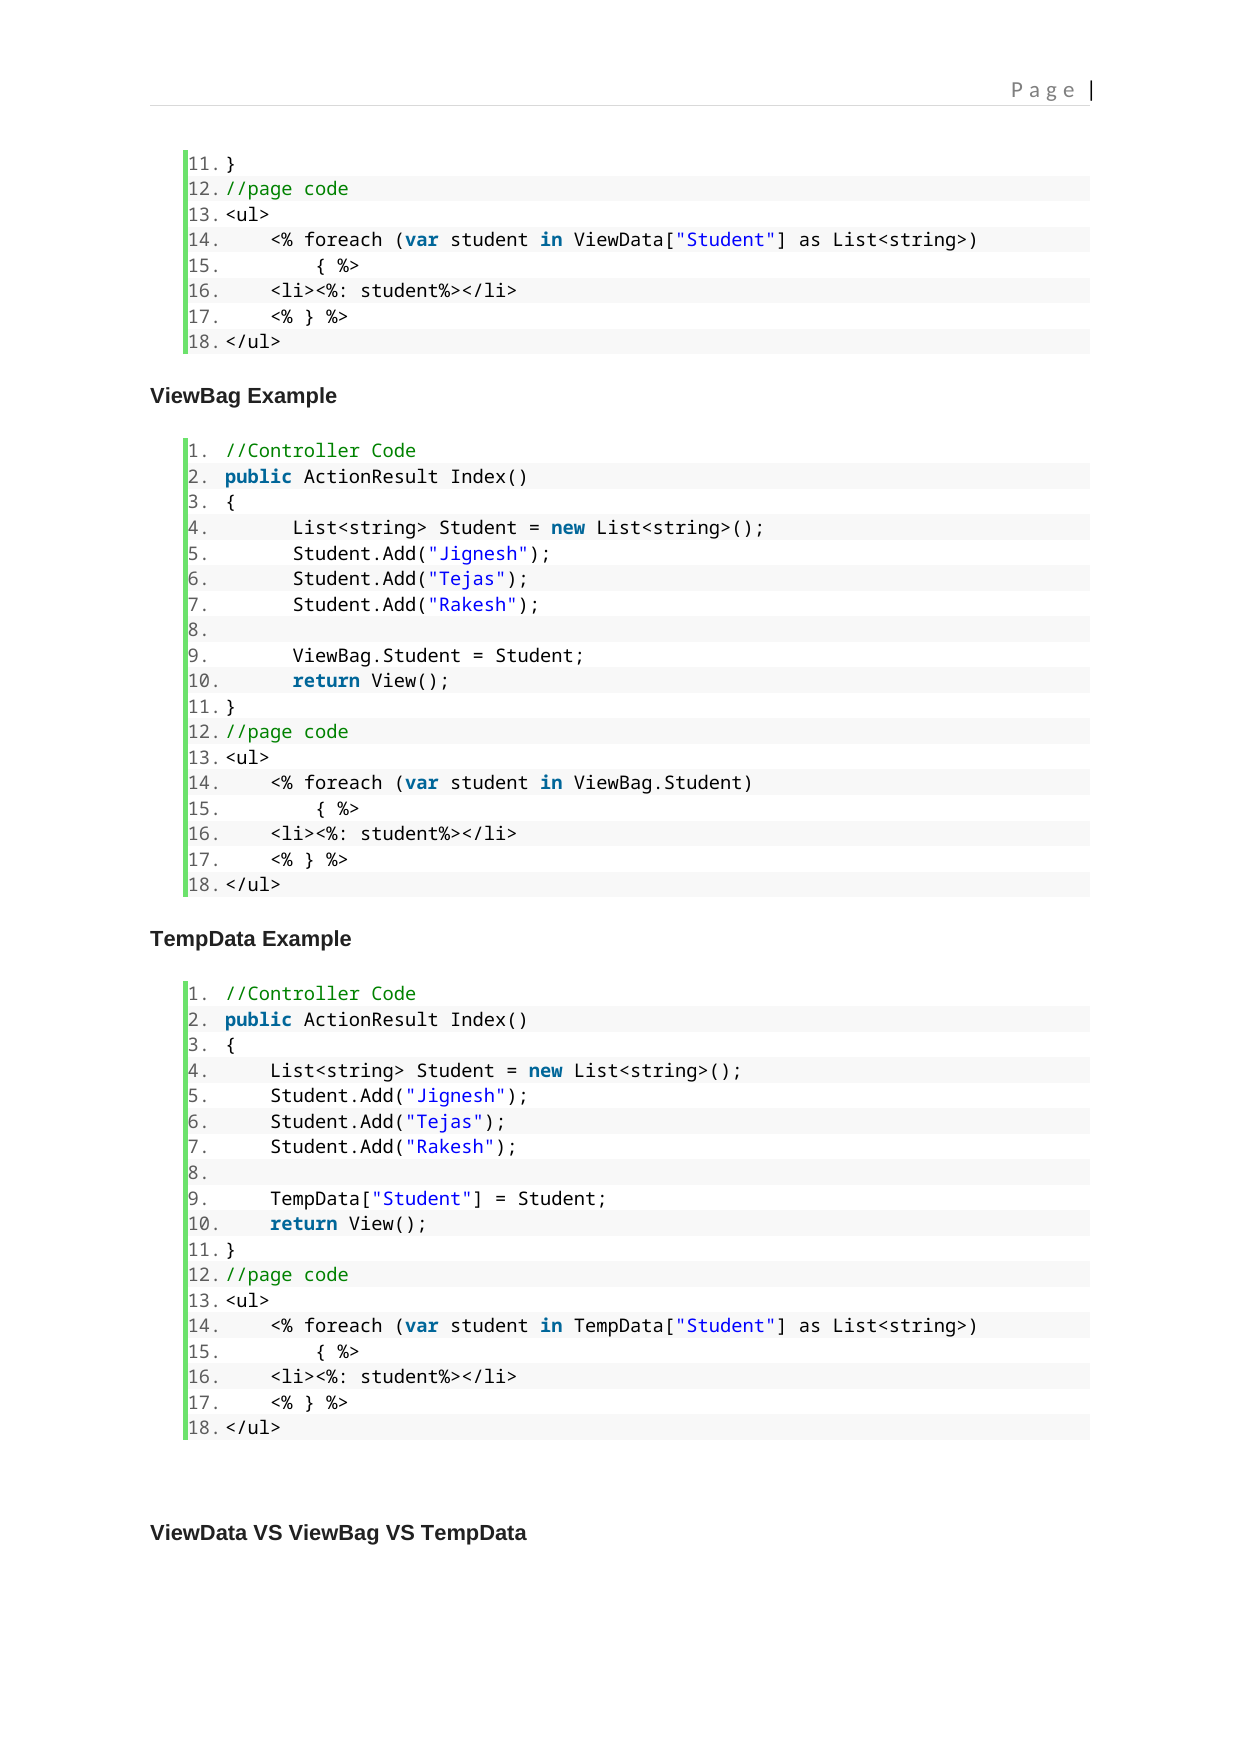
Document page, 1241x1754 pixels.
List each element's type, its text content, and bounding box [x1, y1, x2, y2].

list </ul> [188, 872, 1090, 897]
list <% } %> [188, 1389, 1090, 1414]
list Student.Add("Jignesh"); [188, 1083, 1090, 1108]
list Student.Add("Jignesh"); [188, 540, 1090, 565]
list <li><%: student%></li> [188, 1363, 1090, 1389]
list </ul> [188, 1414, 1090, 1440]
list <% } %> [188, 303, 1090, 329]
list return View(); [188, 667, 1090, 693]
list { [188, 489, 1090, 514]
list return View(); [188, 1210, 1090, 1236]
list List<string> Student = new List<string>(); [188, 514, 1090, 540]
list { [188, 1032, 1090, 1057]
list //Controller Code [188, 981, 1090, 1006]
list <li><%: student%></li> [188, 821, 1090, 846]
list } [188, 1236, 1090, 1261]
list Student.Add("Rakesh"); [188, 591, 1090, 616]
list <li><%: student%></li> [188, 278, 1090, 303]
list { %> [188, 795, 1090, 821]
list List<string> Student = new List<string>(); [188, 1057, 1090, 1083]
text ViewData VS ViewBag VS TempData [150, 1519, 1090, 1544]
list { %> [188, 1338, 1090, 1363]
list public ActionResult Index() [188, 1006, 1090, 1032]
list { %> [188, 252, 1090, 278]
list <% foreach (var student in ViewBag.Student) [188, 769, 1090, 795]
list </ul> [188, 329, 1090, 354]
list <ul> [188, 744, 1090, 769]
list <% } %> [188, 846, 1090, 872]
list <ul> [188, 201, 1090, 227]
list Student.Add("Rakesh"); [188, 1134, 1090, 1159]
list //page code [188, 176, 1090, 201]
list TempData["Student"] = Student; [188, 1185, 1090, 1210]
list Student.Add("Tejas"); [188, 1108, 1090, 1134]
list } [188, 150, 1090, 176]
list Student.Add("Tejas"); [188, 565, 1090, 591]
list public ActionResult Index() [188, 463, 1090, 489]
list <% foreach (var student in TempData["Student"] as List<string>) [188, 1312, 1090, 1338]
list //page code [188, 718, 1090, 744]
list //page code [188, 1261, 1090, 1287]
text ViewBag Example [150, 383, 1090, 408]
list } [188, 693, 1090, 718]
list <% foreach (var student in ViewData["Student"] as List<string>) [188, 227, 1090, 252]
list <ul> [188, 1287, 1090, 1312]
text TempData Example [150, 926, 1090, 951]
list ViewBag.Student = Student; [188, 642, 1090, 667]
list //Controller Code [188, 438, 1090, 463]
